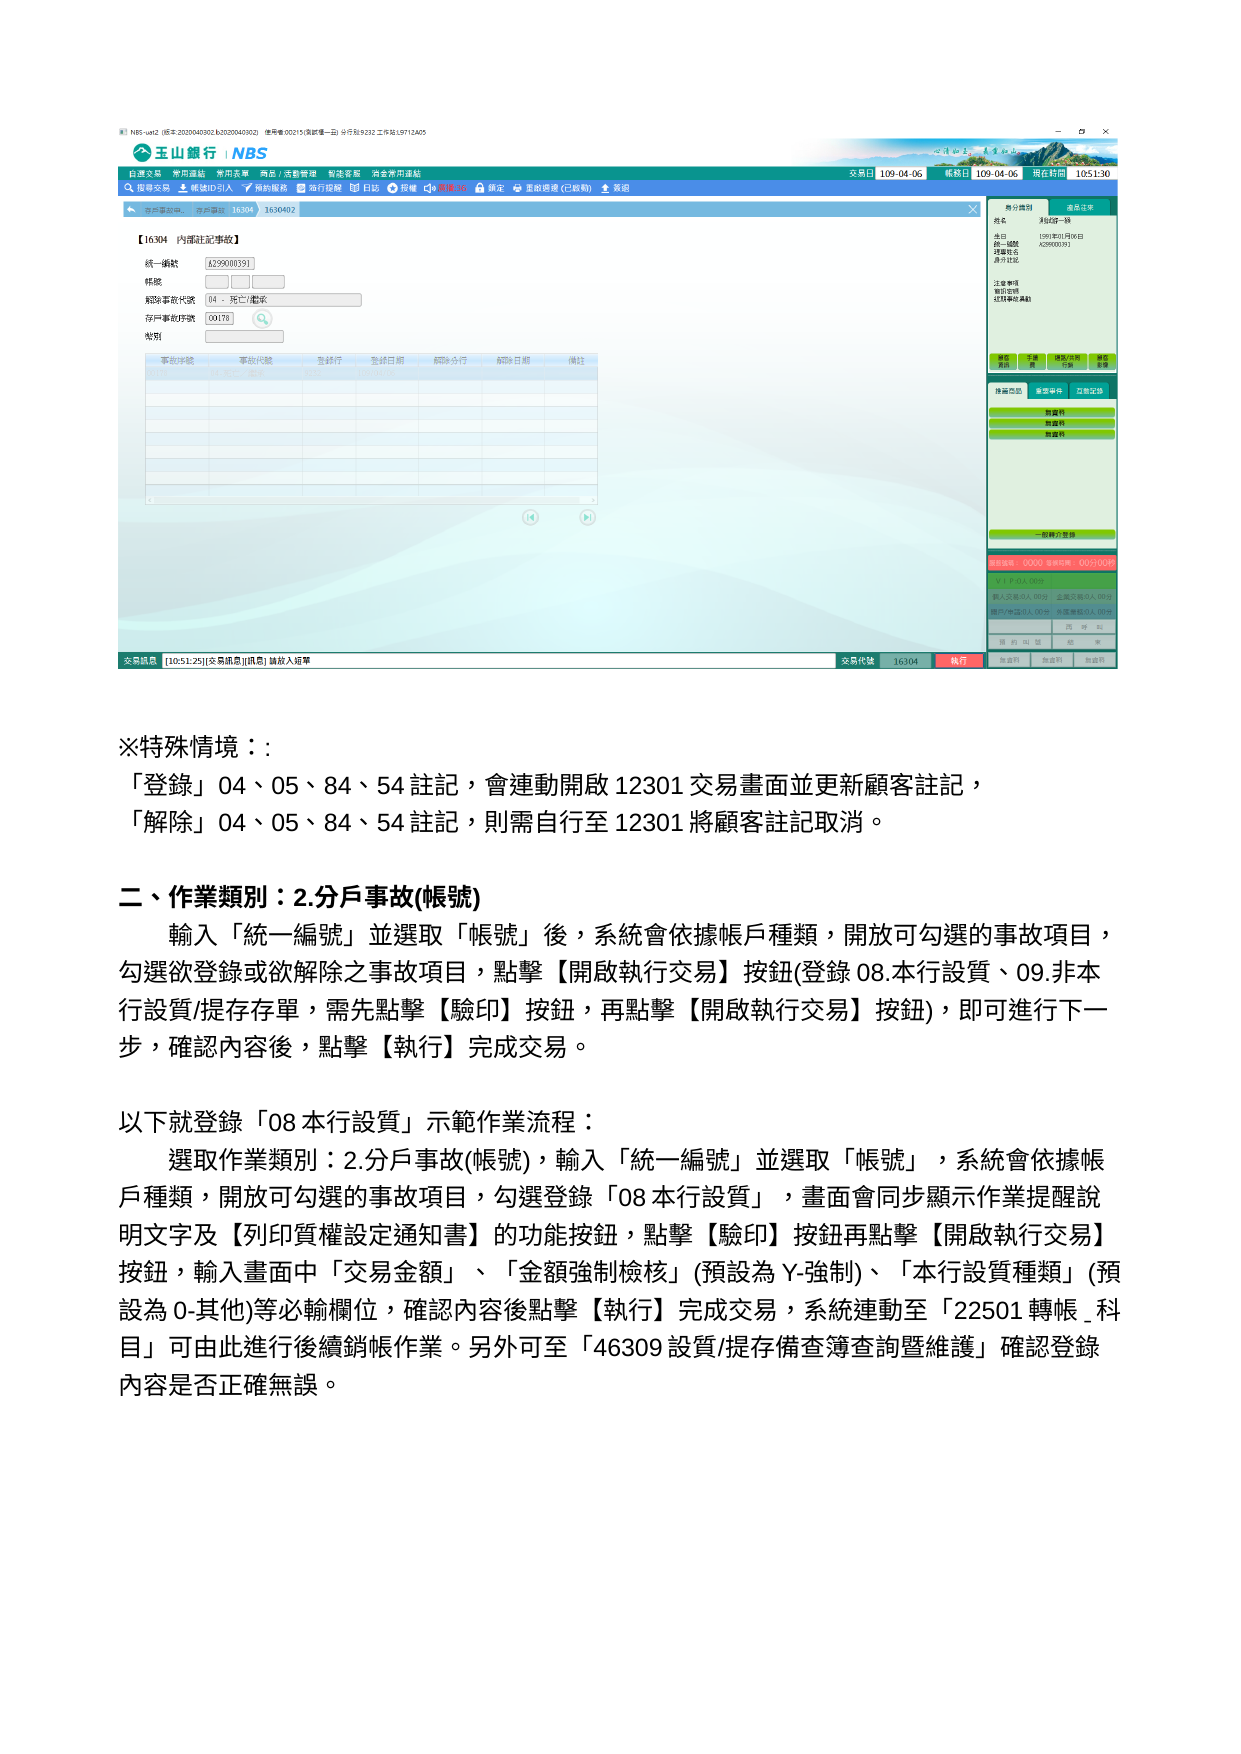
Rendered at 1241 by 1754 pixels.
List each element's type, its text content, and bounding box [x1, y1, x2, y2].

text 「解除」04、05、84、54註記，則需自行至12301將顧客註記取消。 [118, 802, 1122, 839]
text ※特殊情境：: [118, 727, 1122, 764]
picture [118, 127, 1118, 669]
text 「登錄」04、05、84、54註記，會連動開啟12301交易畫面並更新顧客註記， [118, 764, 1122, 802]
text 輸入「統一編號」並選取「帳號」後，系統會依據帳戶種類，開放可勾選的事故項目，勾選欲登錄或欲解除之事故項目，點擊【開啟執行交易】按鈕(登錄08.本行設質、09.非本行設質/提存存單，需先點擊【驗印】按鈕，再點擊【開啟執行交易】按鈕)，即可進行下一步，確認內容後，點擊【執行】完成交易。 [118, 914, 1122, 1064]
text 選取作業類別：2.分戶事故(帳號)，輸入「統一編號」並選取「帳號」，系統會依據帳戶種類，開放可勾選的事故項目，勾選登錄「08本行設質」，畫面會同步顯示作業提醒說明文字及【列印質權設定通知書】的功能按鈕，點擊【驗印】按鈕再點擊【開啟執行交易】按鈕，輸入畫面中「交易金額」、「金額強制檢核」(預設為Y-強制)、「本行設質種類」(預設為0-其他)等必輸欄位，確認內容後點擊【執行】完成交易，系統連動至「22501轉帳ˍ科目」可由此進行後續銷帳作業。另外可至「46309設質/提存備查簿查詢暨維護」確認登錄內容是否正確無誤。 [118, 1139, 1122, 1402]
text 以下就登錄「08本行設質」示範作業流程： [118, 1102, 1122, 1139]
text 二、作業類別：2.分戶事故(帳號) [118, 877, 1122, 914]
